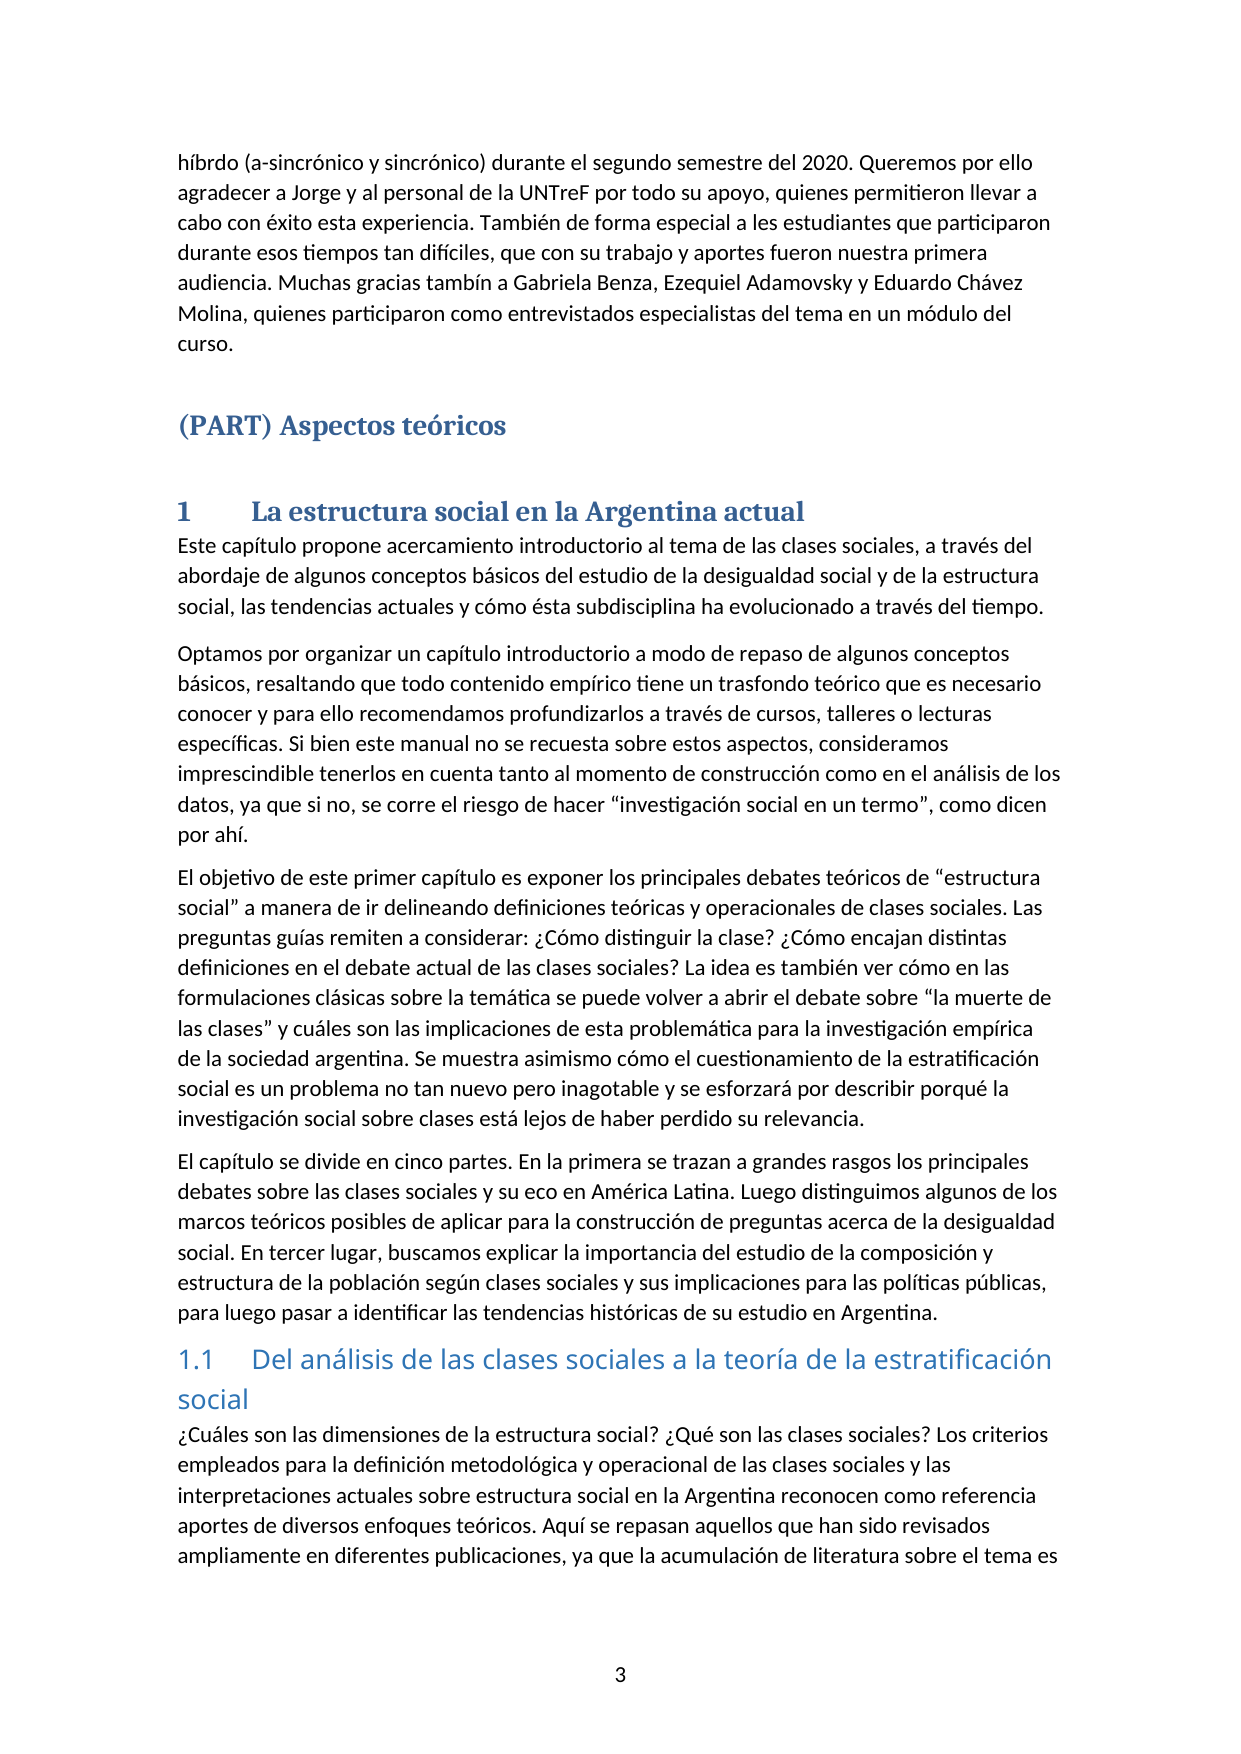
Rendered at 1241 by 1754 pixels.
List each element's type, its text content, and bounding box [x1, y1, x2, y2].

subtitle (PART) Aspectos teóricos [177, 409, 1063, 443]
text El objetivo de este primer capítulo es exponer los principales debates teóricos de “estructura social” a manera de ir delineando definiciones teóricas y operacionales de clases sociales. Las preguntas guías remiten a considerar: ¿Cómo distinguir la clase? ¿Cómo encajan distintas definiciones en el debate actual de las clases sociales? La idea es también ver cómo en las formulaciones clásicas sobre la temática se puede volver a abrir el debate sobre “la muerte de las clases” y cuáles son las implicaciones de esta problemática para la investigación empírica de la sociedad argentina. Se muestra asimismo cómo el cuestionamiento de la estratificación social es un problema no tan nuevo pero inagotable y se esforzará por describir porqué la investigación social sobre clases está lejos de haber perdido su relevancia. [177, 863, 1063, 1132]
subtitle 1 La estructura social en la Argentina actual [177, 495, 1063, 529]
text El capítulo se divide en cinco partes. En la primera se trazan a grandes rasgos los principales debates sobre las clases sociales y su eco en América Latina. Luego distinguimos algunos de los marcos teóricos posibles de aplicar para la construcción de preguntas acerca de la desigualdad social. En tercer lugar, buscamos explicar la importancia del estudio de la composición y estructura de la población según clases sociales y sus implicaciones para las políticas públicas, para luego pasar a identificar las tendencias históricas de su estudio en Argentina. [177, 1147, 1063, 1326]
subtitle 1.1 Del análisis de las clases sociales a la teoría de la estratificación social [177, 1341, 1063, 1417]
text Optamos por organizar un capítulo introductorio a modo de repaso de algunos conceptos básicos, resaltando que todo contenido empírico tiene un trasfondo teórico que es necesario conocer y para ello recomendamos profundizarlos a través de cursos, talleres o lecturas específicas. Si bien este manual no se recuesta sobre estos aspectos, consideramos imprescindible tenerlos en cuenta tanto al momento de construcción como en el análisis de los datos, ya que si no, se corre el riesgo de hacer “investigación social en un termo”, como dicen por ahí. [177, 639, 1063, 848]
